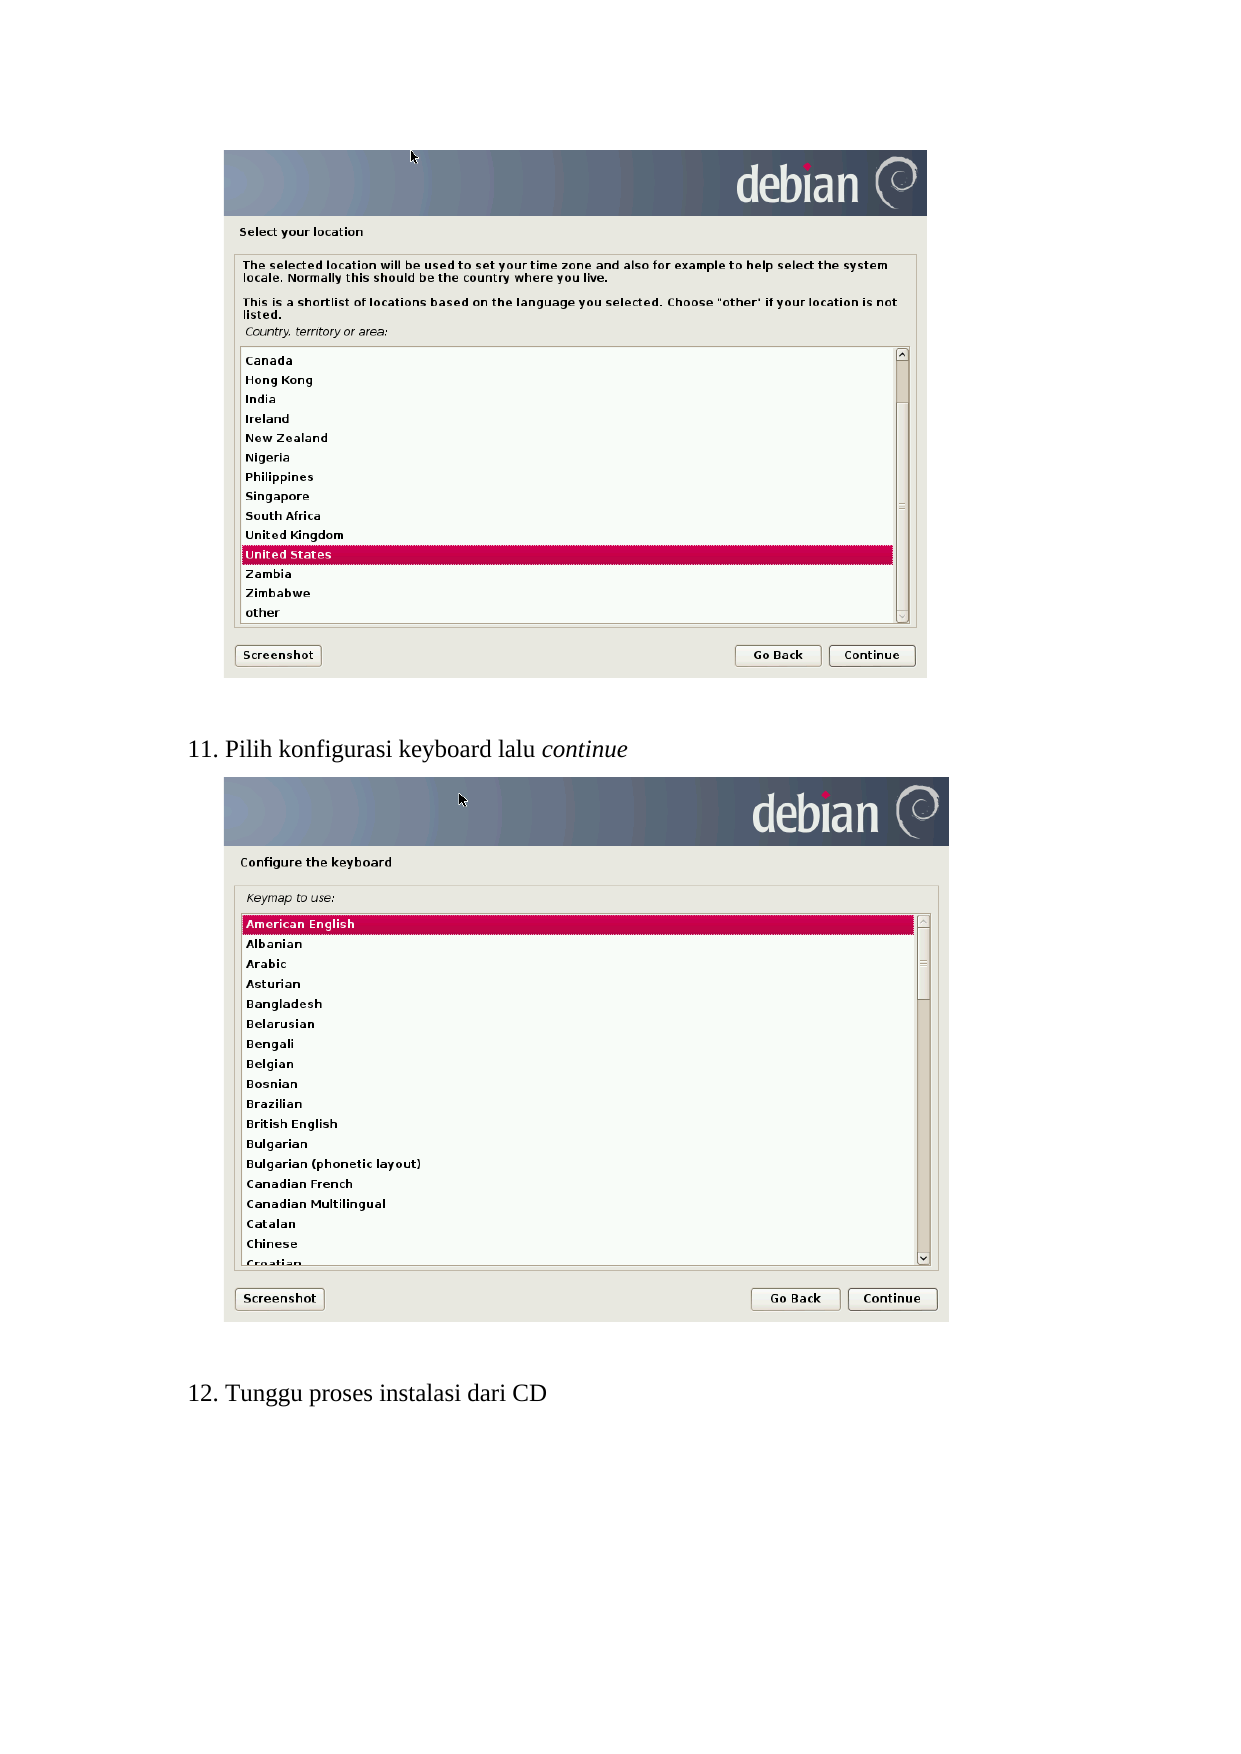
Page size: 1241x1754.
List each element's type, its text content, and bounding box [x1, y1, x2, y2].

list Pilih konfigurasi keyboard lalu continue [187, 734, 1090, 763]
picture [223, 777, 949, 1322]
list Tunggu proses instalasi dari CD [187, 1378, 1090, 1407]
picture [223, 150, 927, 678]
